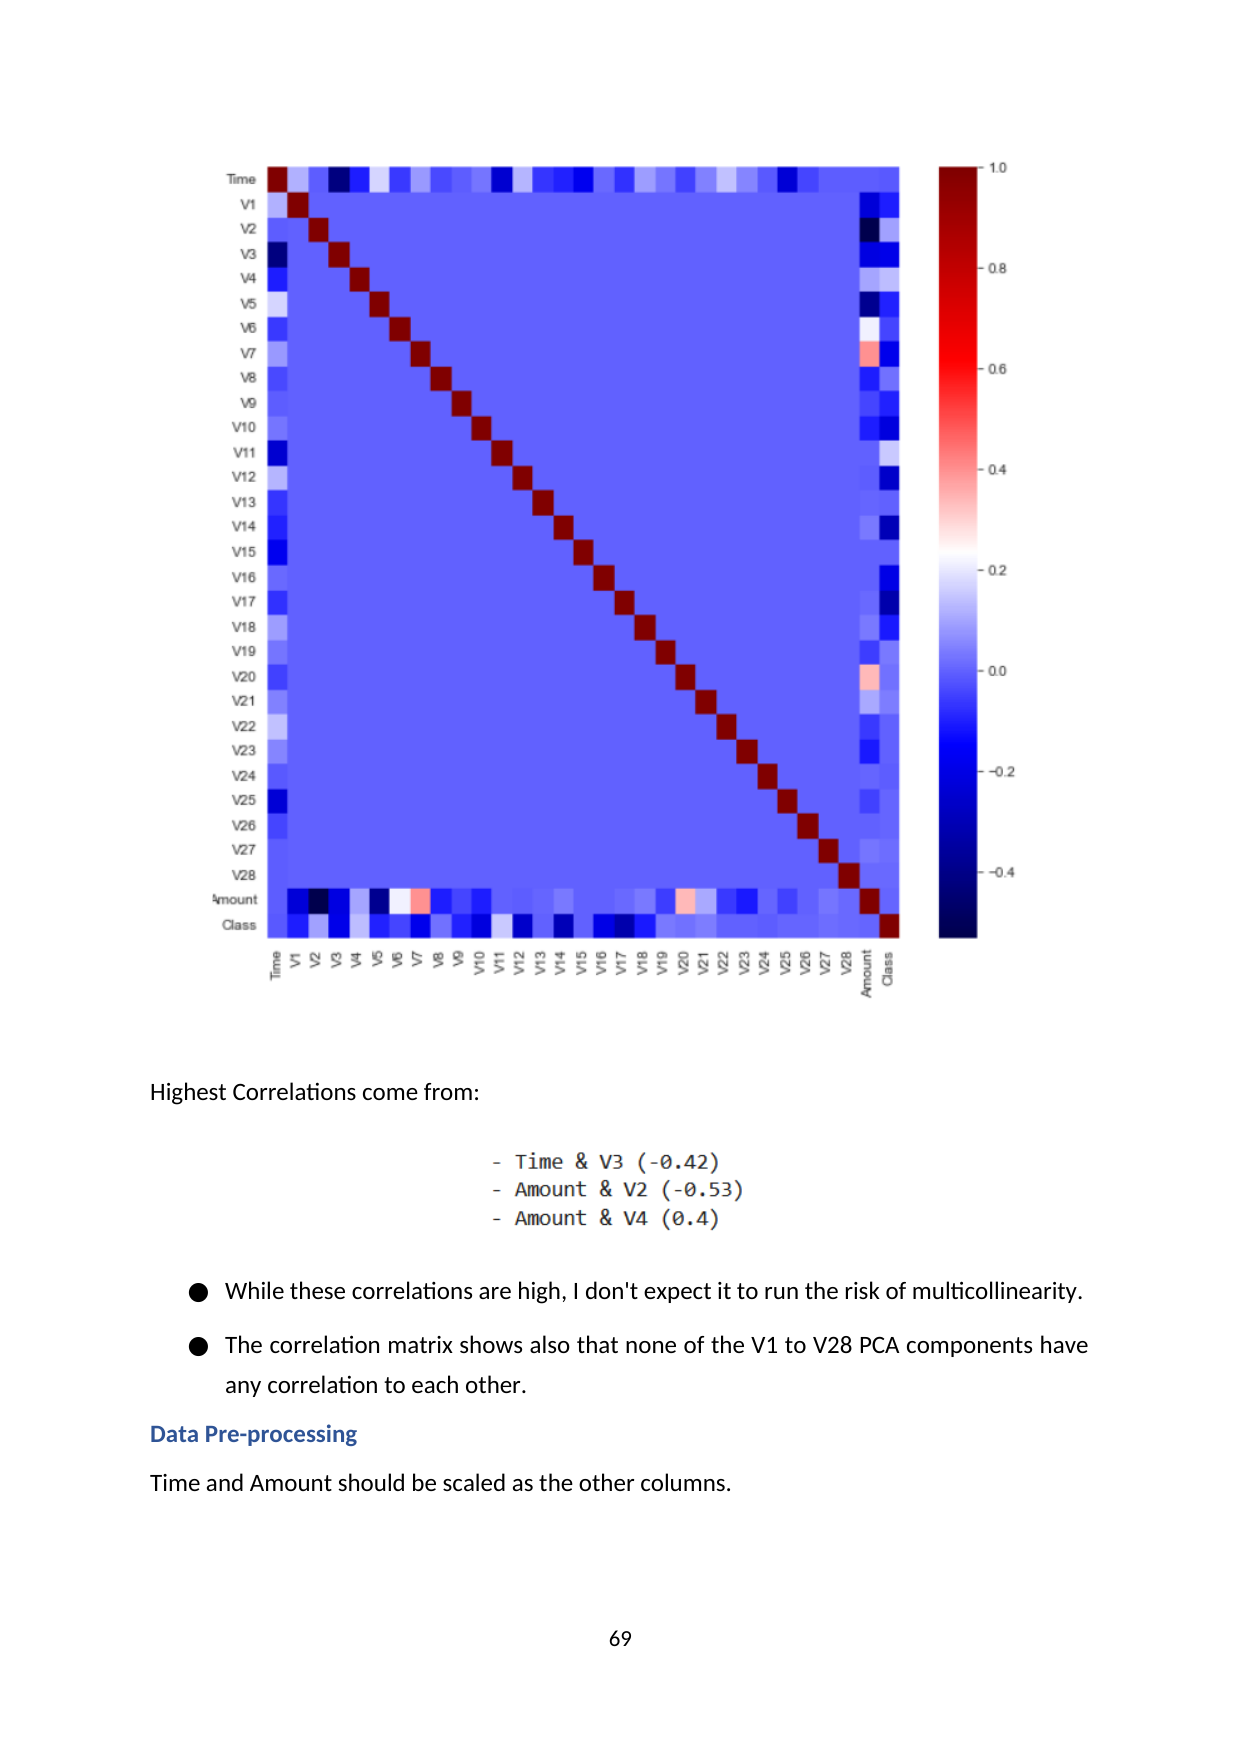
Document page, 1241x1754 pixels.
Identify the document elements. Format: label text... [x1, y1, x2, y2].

picture [212, 150, 1028, 1009]
picture [468, 1125, 772, 1244]
text Data Pre-processing [150, 1418, 1090, 1449]
list While these correlations are high, I don't expect it to run the risk of multicollinearity. [187, 1262, 1090, 1313]
text Time and Amount should be scaled as the other columns. [150, 1467, 1090, 1498]
list The correlation matrix shows also that none of the V1 to V28 PCA components have any correlation to each other. [187, 1316, 1090, 1400]
text Highest Correlations come from: [150, 1076, 1090, 1107]
